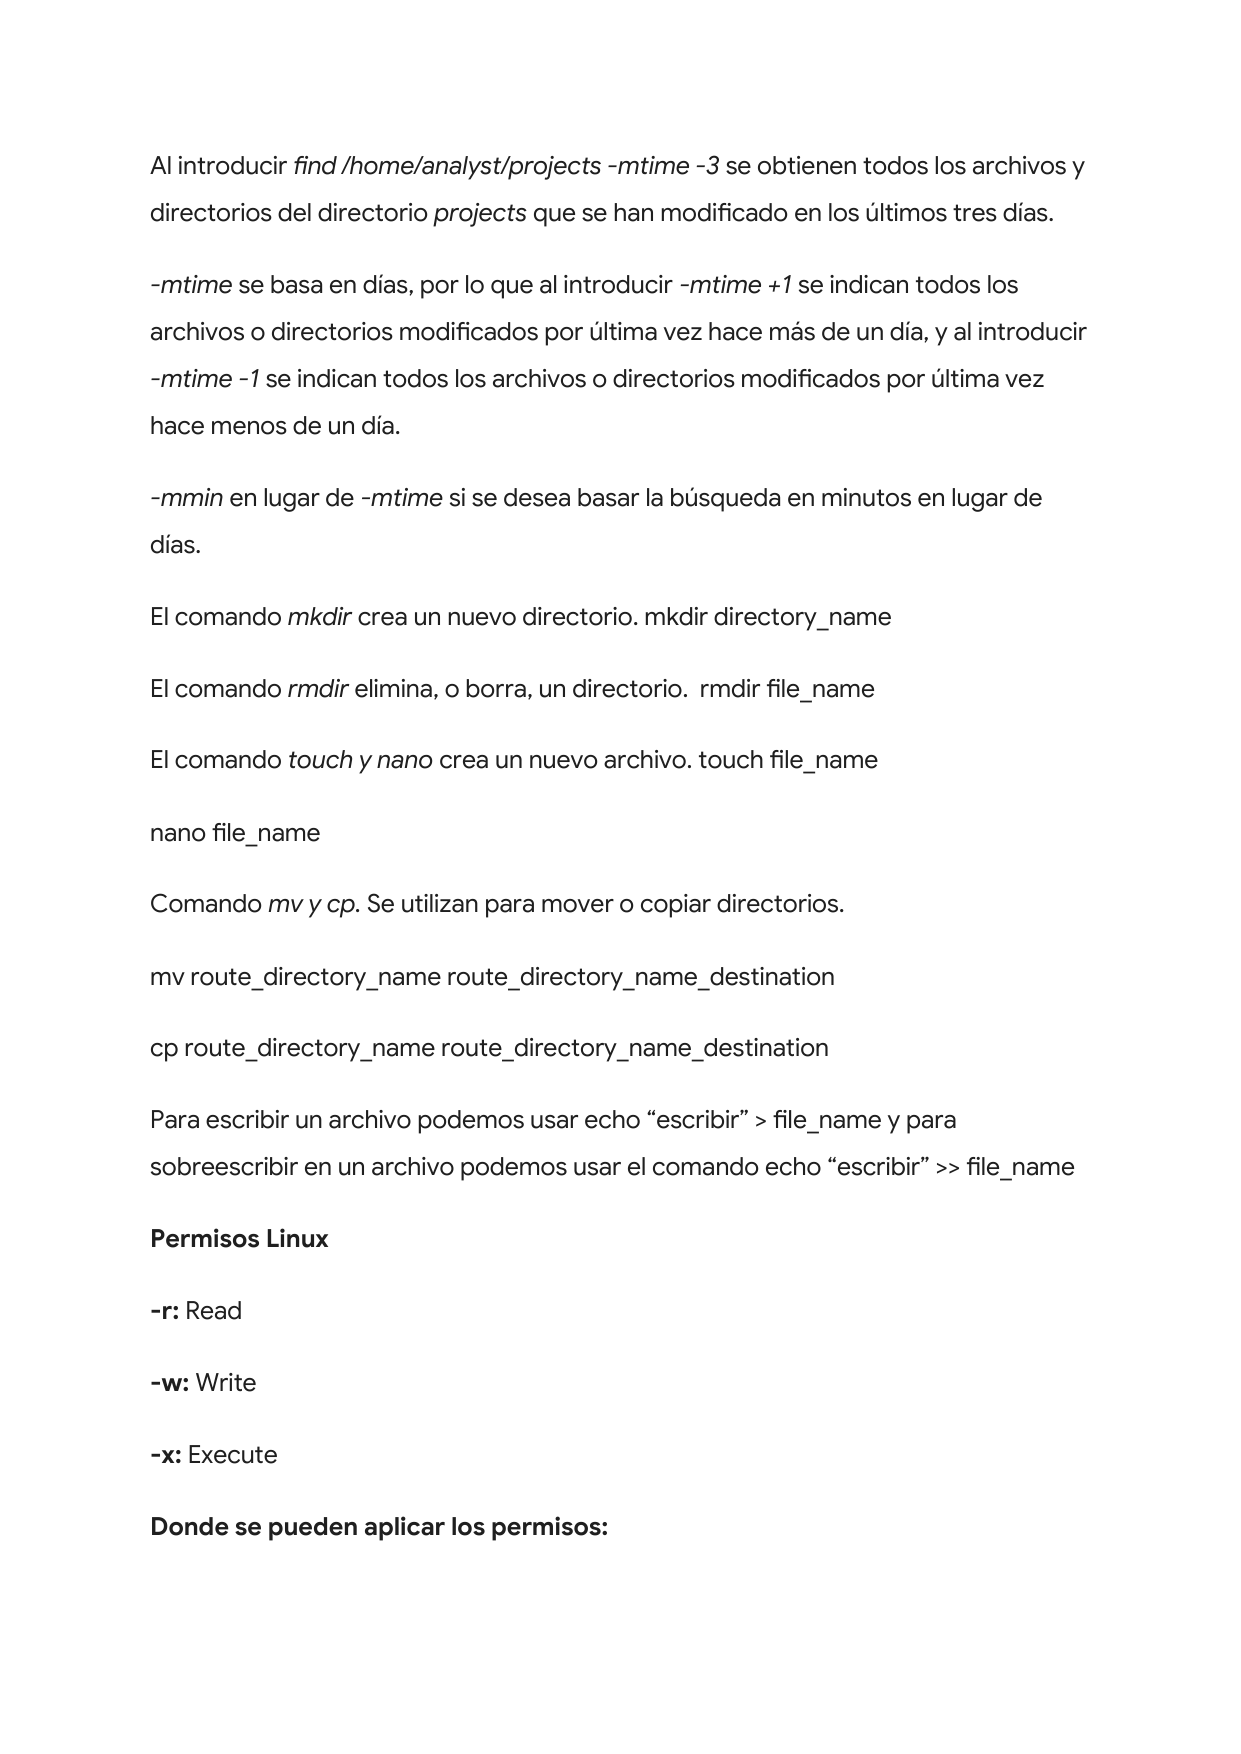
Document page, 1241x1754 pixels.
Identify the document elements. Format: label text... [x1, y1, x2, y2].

text El comando touch y nano crea un nuevo archivo. touch file_name [150, 745, 1090, 776]
text -mmin en lugar de -mtime si se desea basar la búsqueda en minutos en lugar de días. [150, 482, 1090, 560]
text Comando mv y cp. Se utilizan para mover o copiar directorios. [150, 889, 1090, 920]
text Donde se pueden aplicar los permisos: [150, 1512, 1090, 1543]
text -x: Execute [150, 1439, 1090, 1471]
text Para escribir un archivo podemos usar echo “escribir” > file_name y para sobreescribir en un archivo podemos usar el comando echo “escribir” >> file_name [150, 1105, 1090, 1183]
text -mtime se basa en días, por lo que al introducir -mtime +1 se indican todos los archivos o directorios modificados por última vez hace más de un día, y al introducir -mtime -1 se indican todos los archivos o directorios modificados por última vez hace menos de un día. [150, 269, 1090, 441]
text El comando rmdir elimina, o borra, un directorio. rmdir file_name [150, 673, 1090, 704]
text mv route_directory_name route_directory_name_destination [150, 961, 1090, 992]
text cp route_directory_name route_directory_name_destination [150, 1033, 1090, 1064]
text Al introducir find /home/analyst/projects -mtime -3 se obtienen todos los archivos y directorios del directorio projects que se han modificado en los últimos tres días. [150, 150, 1090, 228]
text Permisos Linux [150, 1224, 1090, 1255]
text El comando mkdir crea un nuevo directorio. mkdir directory_name [150, 601, 1090, 632]
text nano file_name [150, 817, 1090, 848]
text -w: Write [150, 1368, 1090, 1399]
text -r: Read [150, 1296, 1090, 1327]
